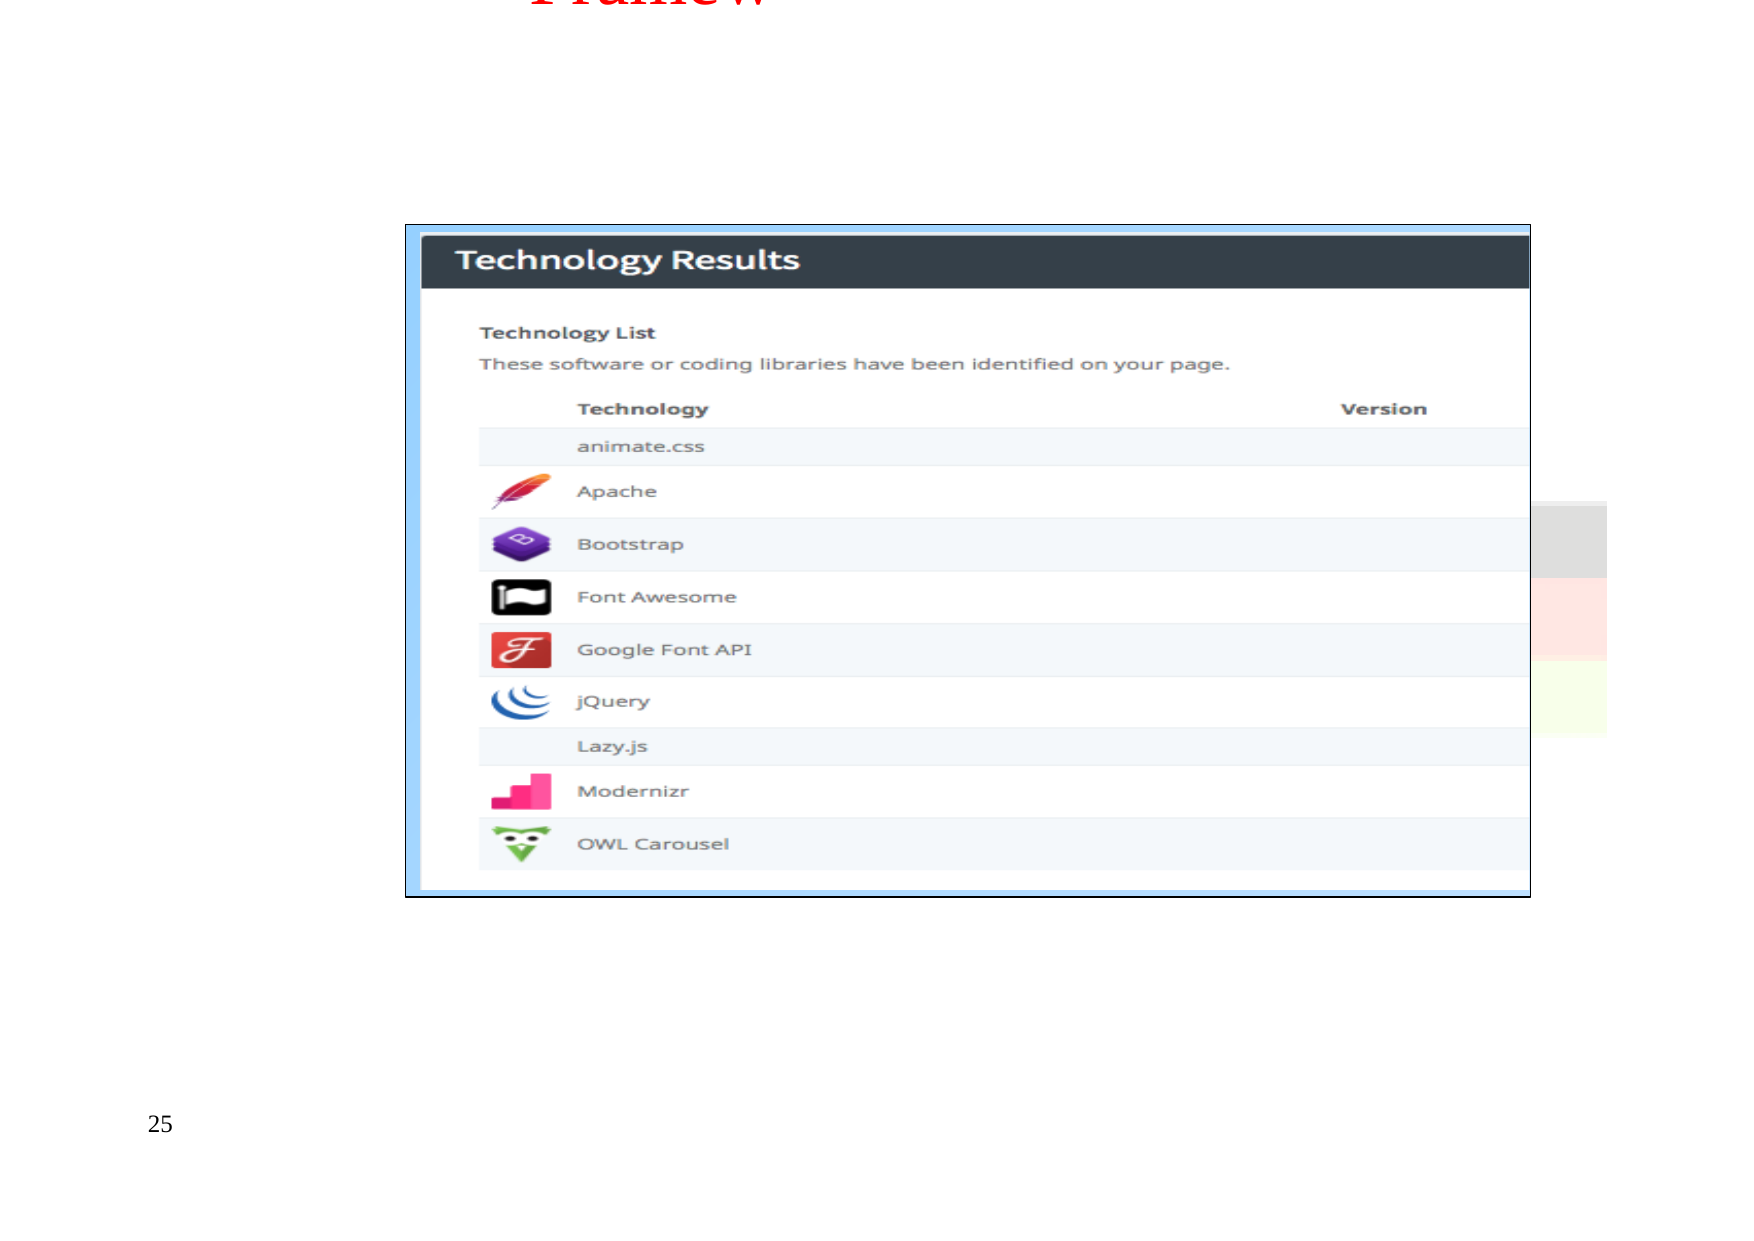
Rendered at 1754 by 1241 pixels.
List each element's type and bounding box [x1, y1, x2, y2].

picture [420, 232, 1530, 890]
